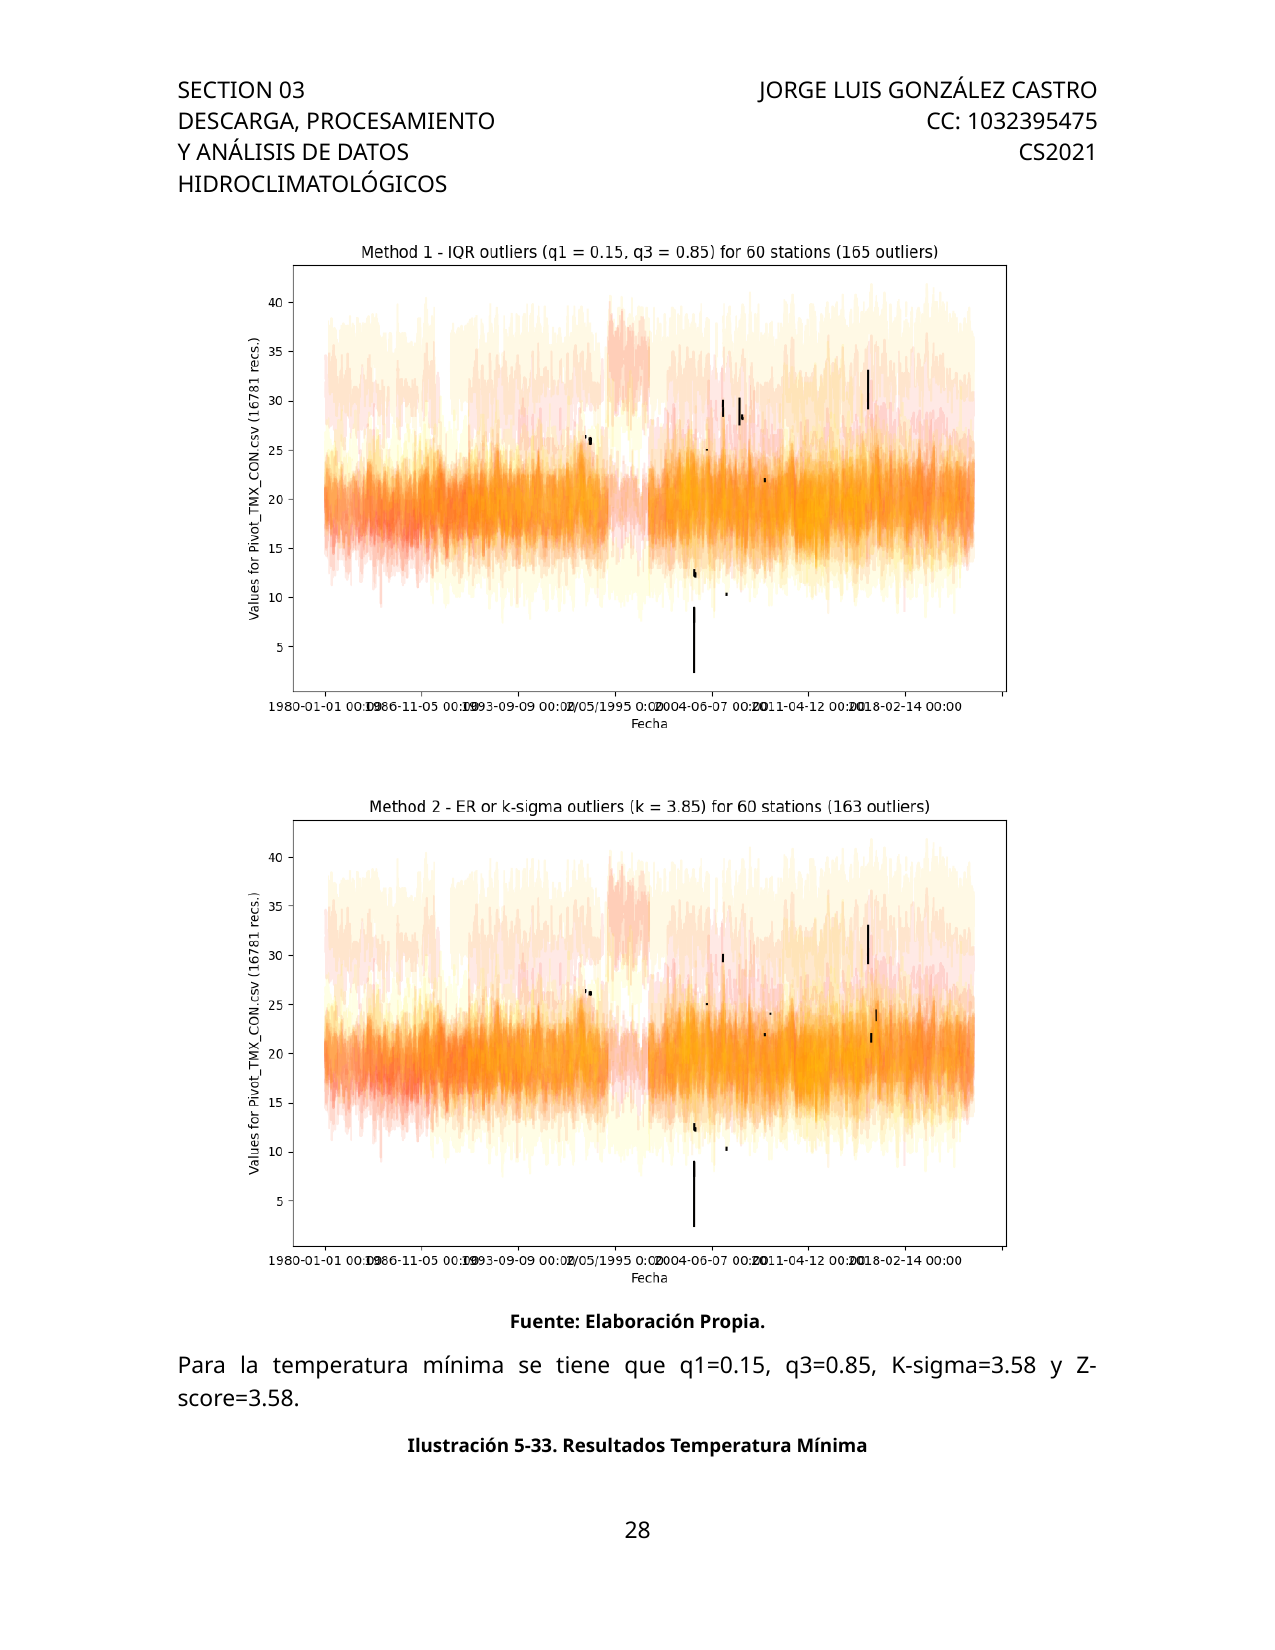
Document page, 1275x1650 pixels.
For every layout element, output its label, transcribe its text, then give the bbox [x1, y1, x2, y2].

picture [177, 753, 1098, 1306]
picture [177, 198, 1098, 752]
text Fuente: Elaboración Propia. [177, 1308, 1098, 1334]
text Ilustración 5-5. Resultados Temperatura Mínima [177, 1433, 1098, 1458]
text Para la temperatura mínima se tiene que q1=0.15, q3=0.85, K-sigma=3.58 y Z-score=3.58. [177, 1348, 1098, 1413]
